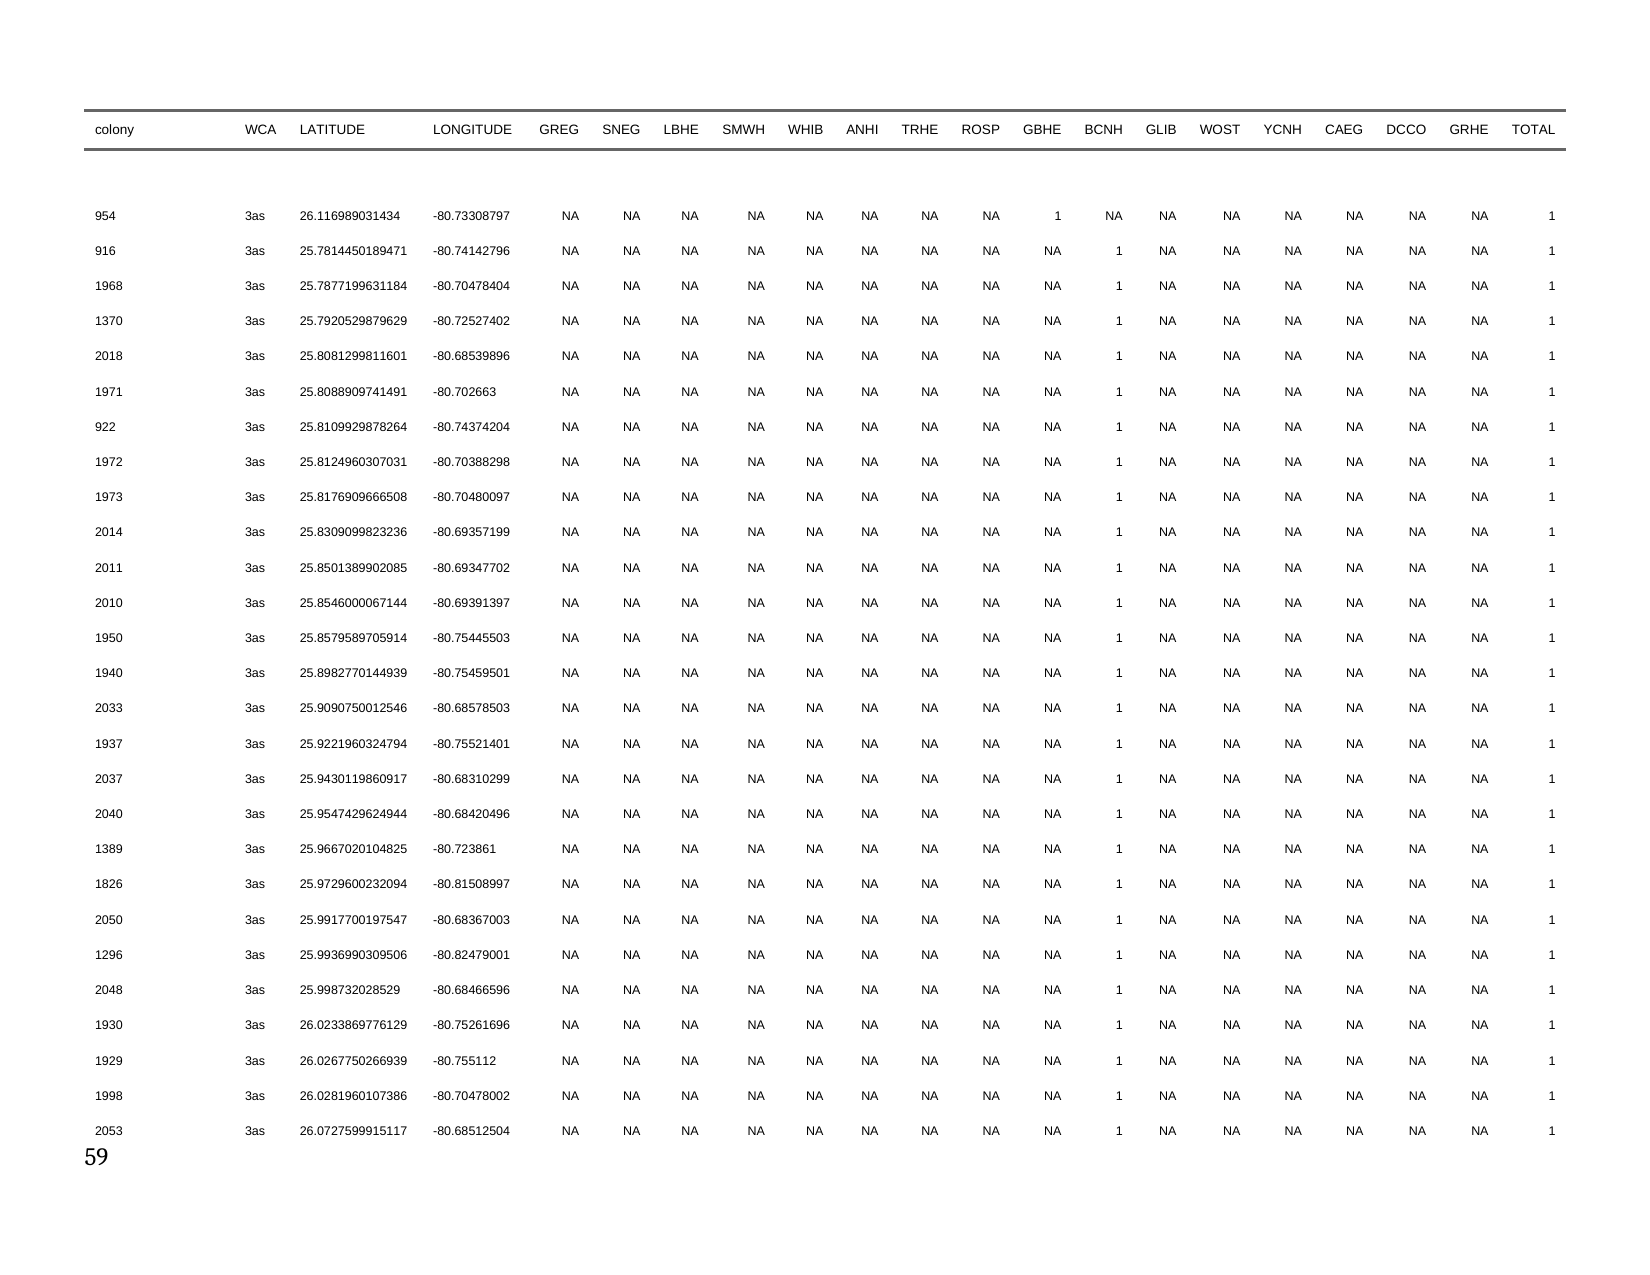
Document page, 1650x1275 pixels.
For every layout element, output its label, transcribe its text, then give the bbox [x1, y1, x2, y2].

table_header ANHI [834, 112, 889, 148]
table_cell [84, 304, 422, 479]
table_header TRHE [889, 112, 949, 148]
table_header GRHE [1436, 112, 1499, 148]
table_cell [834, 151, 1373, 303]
table_header ROSP [949, 112, 1010, 148]
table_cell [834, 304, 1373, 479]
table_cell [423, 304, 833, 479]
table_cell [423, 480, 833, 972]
table_header colony [84, 112, 234, 148]
table_header DCCO [1374, 112, 1436, 148]
table_header LATITUDE [289, 112, 422, 148]
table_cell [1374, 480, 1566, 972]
table_header LBHE [651, 112, 709, 148]
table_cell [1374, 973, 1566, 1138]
table_header SNEG [589, 112, 651, 148]
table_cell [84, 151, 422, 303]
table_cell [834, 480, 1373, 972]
table_header WHIB [775, 112, 833, 148]
table_header CAEG [1312, 112, 1373, 148]
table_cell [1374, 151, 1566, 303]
table_header WCA [234, 112, 289, 148]
table_header TOTAL [1499, 112, 1566, 148]
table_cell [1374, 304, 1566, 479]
table_header GREG [526, 112, 589, 148]
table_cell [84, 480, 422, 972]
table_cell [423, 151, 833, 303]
table_header BCNH [1072, 112, 1133, 148]
table_header GLIB [1133, 112, 1187, 148]
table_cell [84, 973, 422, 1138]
table_header YCNH [1251, 112, 1312, 148]
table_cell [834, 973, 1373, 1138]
table_header WOST [1187, 112, 1251, 148]
table_header LONGITUDE [423, 112, 526, 148]
table_header GBHE [1010, 112, 1072, 148]
table_header SMWH [709, 112, 775, 148]
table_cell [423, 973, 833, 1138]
